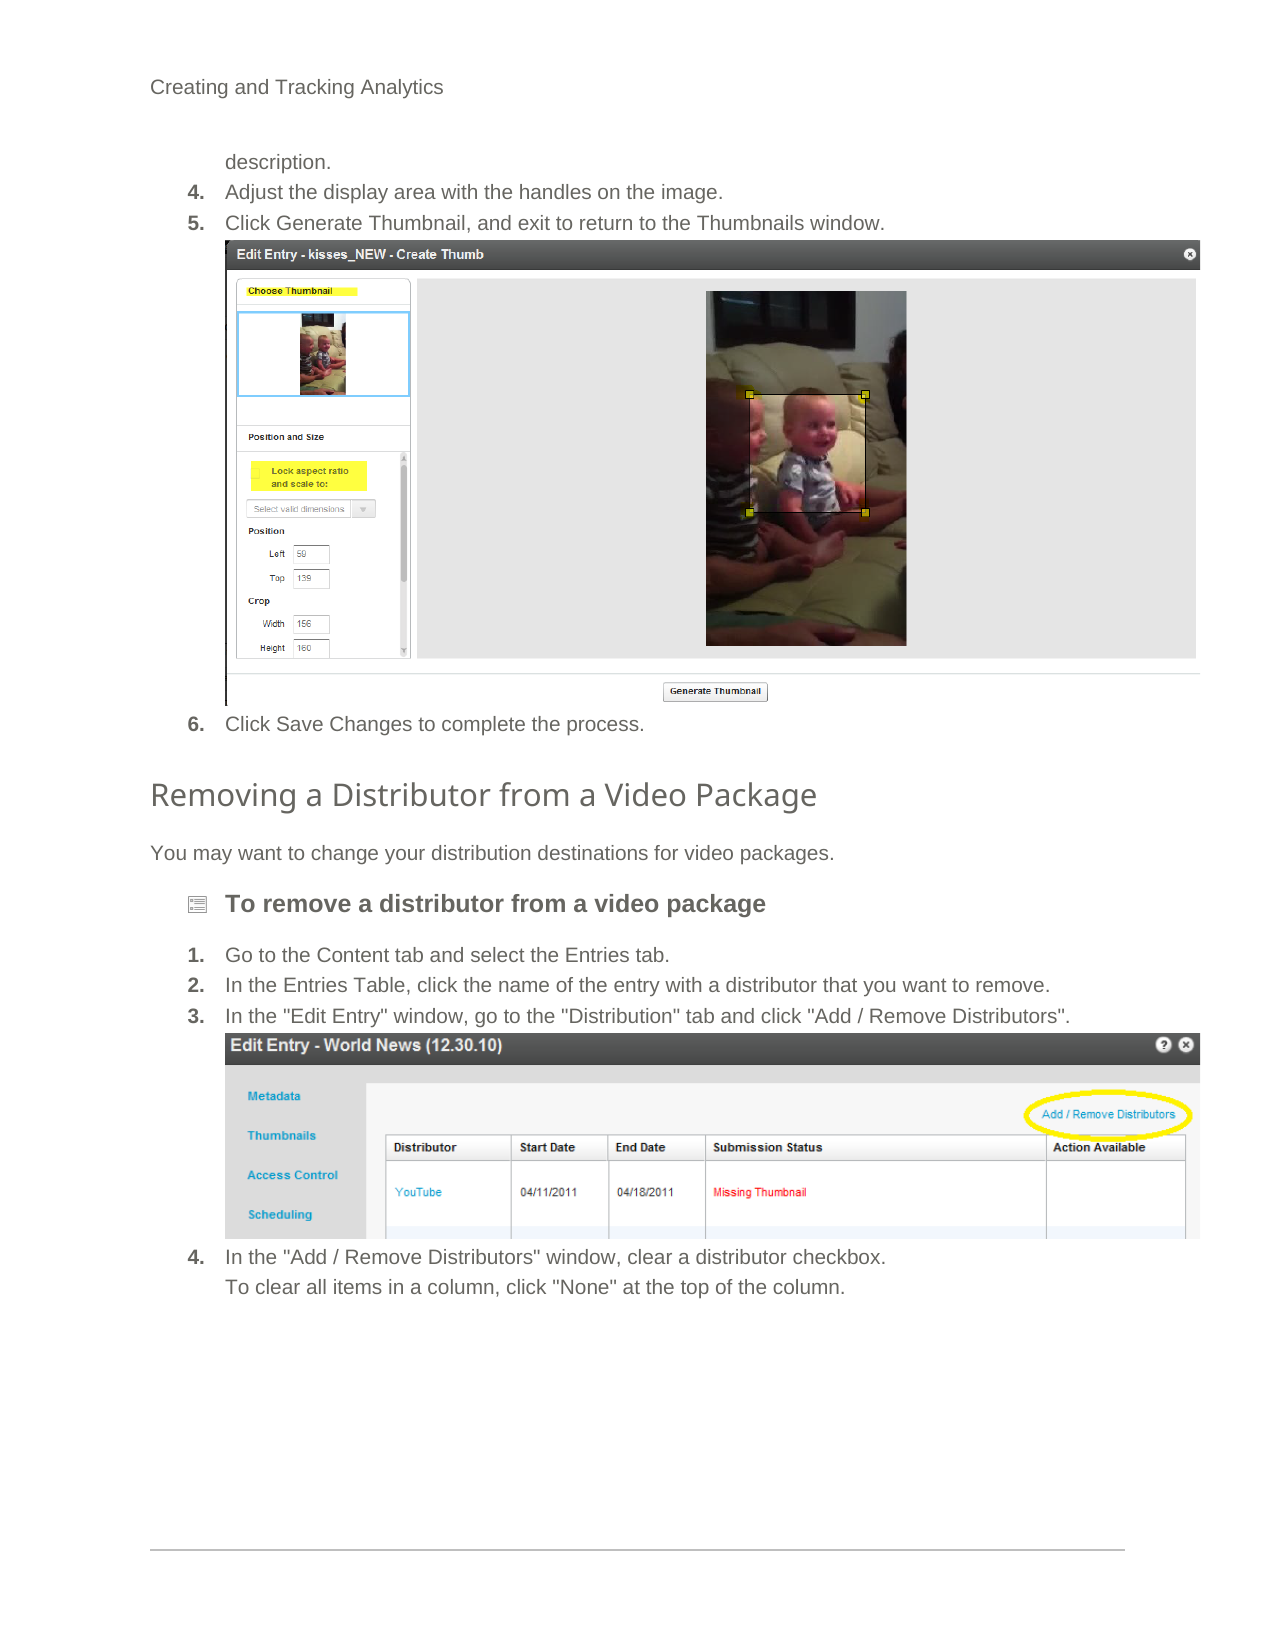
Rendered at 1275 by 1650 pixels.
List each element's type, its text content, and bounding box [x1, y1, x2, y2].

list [187, 150, 1125, 174]
subtitle Removing a Distributor from a Video Package [150, 773, 1125, 815]
text To remove a distributor from a video package [187, 889, 1125, 918]
list Go to the Content tab and select the Entries tab. [187, 943, 1125, 967]
picture [188, 896, 208, 913]
list Adjust the display area with the handles on the image. [187, 180, 1125, 204]
list In the Entries Table, click the name of the entry with a distributor that you want to remove. [187, 973, 1125, 997]
list In the "Edit Entry" window, go to the "Distribution" tab and click "Add / Remove Distributors". [187, 1003, 1125, 1027]
list Click Save Changes to complete the process. [187, 711, 1125, 735]
list Click Generate Thumbnail, and exit to return to the Thumbnails window. [187, 210, 1125, 234]
text You may want to change your distribution destinations for video packages. [150, 840, 1125, 864]
list To clear all items in a column, click "None" at the top of the column. [225, 1275, 1125, 1299]
picture [225, 240, 1200, 706]
picture [225, 1033, 1200, 1239]
list In the "Add / Remove Distributors" window, clear a distributor checkbox. [187, 1245, 1125, 1269]
